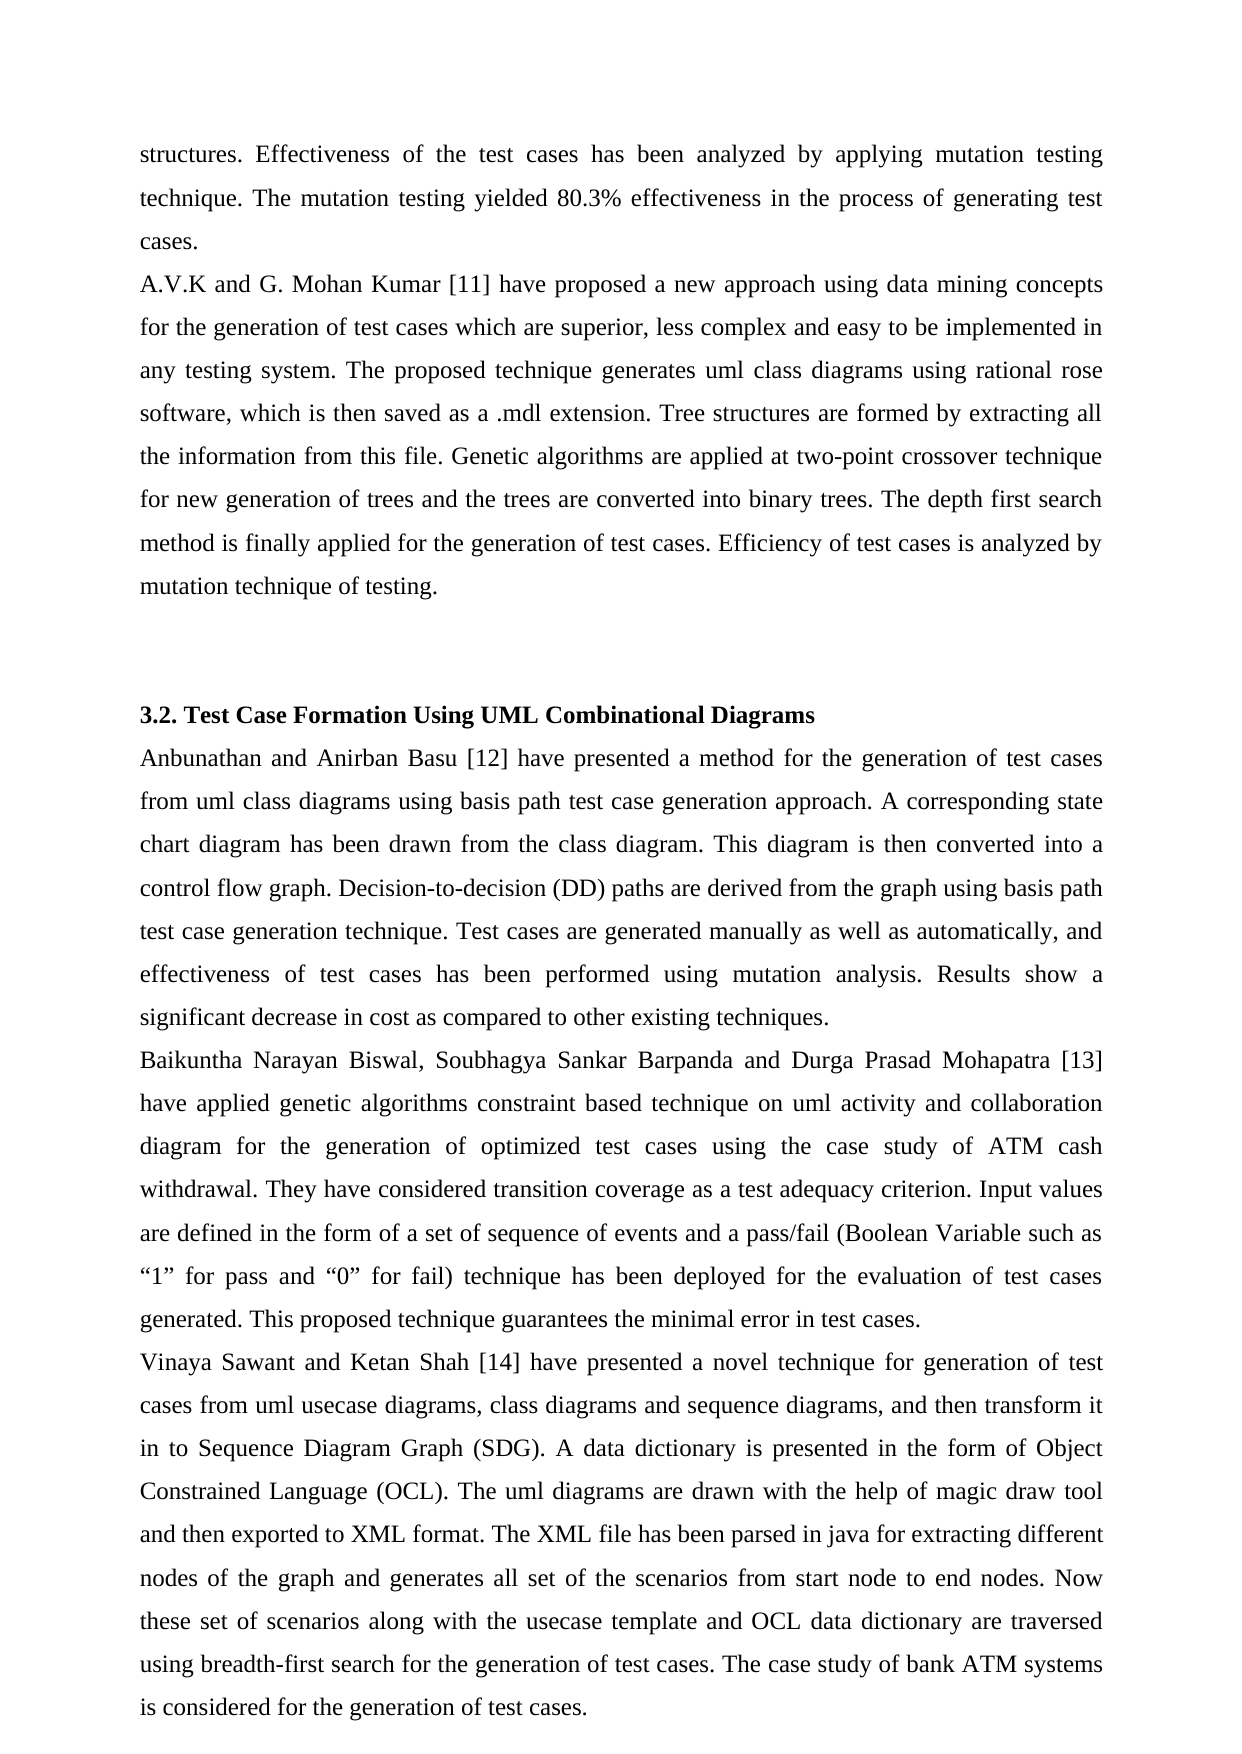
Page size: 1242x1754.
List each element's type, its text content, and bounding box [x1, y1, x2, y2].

text Anbunathan and Anirban Basu [12] have presented a method for the generation of test cases from uml class diagrams using basis path test case generation approach. A corresponding state chart diagram has been drawn from the class diagram. This diagram is then converted into a control flow graph. Decision-to-decision (DD) paths are derived from the graph using basis path test case generation technique. Test cases are generated manually as well as automatically, and effectiveness of test cases has been performed using mutation analysis. Results show a significant decrease in cost as compared to other existing techniques. [139, 743, 1104, 1031]
text Baikuntha Narayan Biswal, Soubhagya Sankar Barpanda and Durga Prasad Mohapatra [13] have applied genetic algorithms constraint based technique on uml activity and collaboration diagram for the generation of optimized test cases using the case study of ATM cash withdrawal. They have considered transition coverage as a test adequacy criterion. Input values are defined in the form of a set of sequence of events and a pass/fail (Boolean Variable such as “1” for pass and “0” for fail) technique has been deployed for the evaluation of test cases generated. This proposed technique guarantees the minimal error in test cases. [139, 1045, 1104, 1333]
text A.V.K and G. Mohan Kumar [11] have proposed a new approach using data mining concepts for the generation of test cases which are superior, less complex and easy to be implemented in any testing system. The proposed technique generates uml class diagrams using rational rose software, which is then saved as a .mdl extension. Tree structures are formed by extracting all the information from this file. Genetic algorithms are applied at two-point crossover technique for new generation of trees and the trees are converted into binary trees. The depth first search method is finally applied for the generation of test cases. Efficiency of test cases is analyzed by mutation technique of testing. [139, 269, 1104, 599]
text Vinaya Sawant and Ketan Shah [14] have presented a novel technique for generation of test cases from uml usecase diagrams, class diagrams and sequence diagrams, and then transform it in to Sequence Diagram Graph (SDG). A data dictionary is presented in the form of Object Constrained Language (OCL). The uml diagrams are drawn with the help of magic draw tool and then exported to XML format. The XML file has been parsed in java for extracting different nodes of the graph and generates all set of the scenarios from start node to end nodes. Now these set of scenarios along with the usecase template and OCL data dictionary are traversed using breadth-first search for the generation of test cases. The case study of bank ATM systems is considered for the generation of test cases. [139, 1347, 1104, 1721]
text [139, 139, 1104, 254]
text 3.2. Test Case Formation Using UML Combinational Diagrams [139, 700, 1104, 729]
